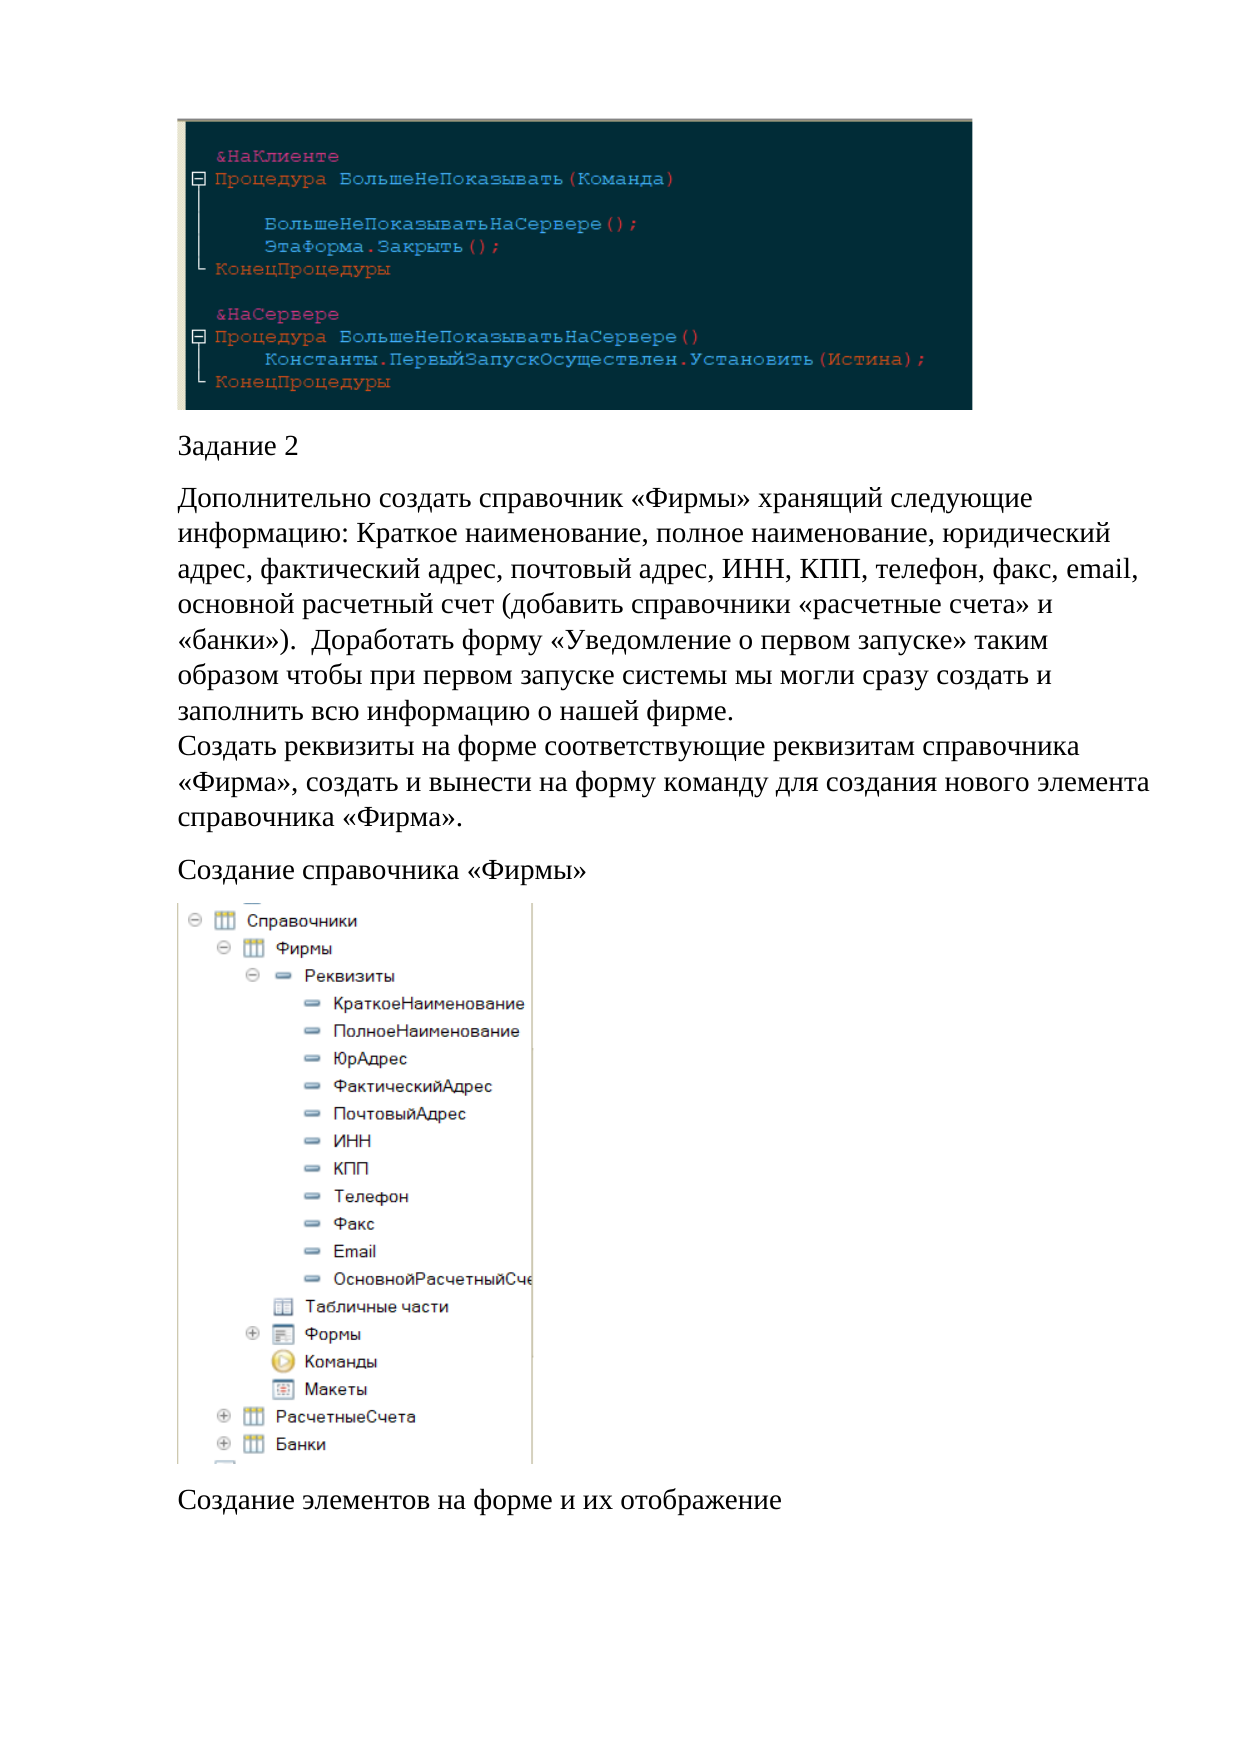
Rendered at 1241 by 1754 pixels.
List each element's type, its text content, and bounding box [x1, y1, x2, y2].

picture [379, 334, 388, 342]
picture [340, 266, 381, 278]
picture [278, 311, 289, 323]
picture [268, 354, 276, 364]
picture [253, 176, 264, 186]
picture [641, 356, 663, 364]
picture [567, 331, 584, 342]
picture [365, 334, 370, 342]
picture [668, 172, 672, 186]
picture [282, 244, 288, 252]
picture [567, 356, 576, 367]
picture [215, 173, 226, 184]
picture [468, 176, 474, 184]
picture [554, 334, 563, 342]
picture [341, 356, 350, 364]
picture [316, 221, 325, 229]
picture [277, 176, 300, 186]
picture [290, 221, 295, 229]
text Создание справочника «Фирмы» [177, 852, 1152, 885]
picture [541, 221, 545, 233]
picture [518, 334, 526, 342]
text Задание 2 [177, 428, 1152, 461]
picture [303, 176, 325, 188]
picture [277, 334, 300, 344]
picture [217, 376, 227, 387]
picture [579, 221, 583, 233]
picture [315, 311, 324, 323]
picture [441, 331, 451, 342]
picture [821, 353, 825, 367]
picture [353, 244, 362, 251]
picture [341, 331, 351, 342]
picture [329, 153, 338, 161]
picture [630, 356, 638, 364]
picture [392, 176, 401, 184]
picture [316, 153, 325, 161]
picture [316, 356, 325, 364]
picture [603, 334, 612, 342]
picture [618, 217, 622, 231]
picture [290, 266, 313, 278]
picture [587, 356, 591, 366]
picture [683, 330, 687, 344]
picture [779, 356, 789, 364]
picture [290, 379, 313, 391]
picture [331, 356, 337, 364]
picture [424, 221, 429, 229]
picture [693, 330, 697, 344]
picture [303, 334, 326, 346]
picture [667, 357, 676, 364]
picture [829, 354, 839, 364]
text Дополнительно создать справочник «Фирмы» хранящий следующие информацию: Краткое наименование, полное наименование, юридический адрес, фактический адрес, почтовый адрес, ИНН, КПП, телефон, факс, email, основной расчетный счет (добавить справочники «расчетные счета» и «банки»). Доработать форму «Уведомление о первом запуске» таким образом чтобы при первом запуске системы мы могли сразу создать и заполнить всю информацию о нашей фирме. Создать реквизиты на форме соответствующие реквизитам справочника «Фирма», создать и вынести на форму команду для создания нового элемента справочника «Фирма». [177, 480, 1152, 833]
picture [530, 356, 539, 364]
picture [304, 153, 314, 161]
picture [328, 379, 338, 387]
picture [473, 354, 487, 364]
picture [548, 354, 557, 364]
picture [641, 176, 646, 186]
picture [217, 152, 225, 161]
picture [468, 334, 476, 342]
picture [880, 356, 900, 364]
picture [265, 334, 275, 342]
picture [340, 379, 363, 389]
picture [243, 311, 249, 319]
picture [241, 153, 249, 161]
picture [842, 356, 851, 364]
picture [617, 334, 625, 345]
picture [328, 266, 338, 274]
picture [278, 376, 289, 387]
picture [228, 176, 250, 188]
picture [417, 173, 426, 184]
picture [350, 178, 357, 184]
picture [304, 311, 313, 317]
picture [619, 356, 626, 364]
picture [670, 334, 676, 342]
picture [391, 334, 401, 342]
picture [365, 379, 389, 391]
picture [854, 356, 864, 364]
picture [316, 379, 327, 389]
picture [692, 354, 701, 364]
picture [265, 176, 275, 184]
picture [217, 310, 224, 319]
picture [480, 240, 484, 254]
picture [768, 356, 776, 364]
picture [253, 334, 264, 344]
picture [454, 336, 461, 342]
picture [649, 176, 656, 186]
picture [467, 221, 476, 229]
picture [645, 334, 651, 342]
picture [255, 151, 264, 161]
picture [336, 244, 351, 252]
picture [499, 176, 504, 184]
picture [630, 334, 638, 342]
picture [192, 330, 205, 343]
picture [341, 173, 350, 184]
picture [499, 219, 506, 229]
picture [384, 266, 390, 274]
picture [393, 221, 401, 229]
picture [580, 173, 589, 184]
picture [291, 311, 300, 319]
text Создание элементов на форме и их отображение [177, 1482, 1152, 1516]
picture [215, 331, 226, 342]
picture [228, 334, 250, 346]
picture [291, 153, 300, 161]
picture [493, 334, 515, 342]
picture [542, 334, 551, 342]
picture [291, 356, 300, 364]
picture [442, 173, 451, 184]
picture [729, 357, 737, 364]
picture [247, 379, 263, 387]
picture [266, 311, 275, 319]
picture [608, 217, 612, 231]
picture [542, 176, 551, 184]
picture [177, 903, 534, 1464]
picture [247, 266, 263, 274]
picture [598, 176, 613, 184]
picture [260, 153, 289, 161]
picture [266, 379, 277, 389]
picture [504, 356, 514, 367]
picture [405, 244, 412, 252]
picture [719, 356, 726, 364]
picture [354, 334, 361, 342]
picture [192, 172, 205, 185]
picture [454, 244, 463, 252]
picture [425, 244, 439, 252]
picture [229, 379, 238, 387]
picture [386, 242, 393, 251]
picture [325, 311, 338, 317]
picture [403, 356, 413, 364]
picture [492, 356, 501, 364]
picture [442, 244, 451, 252]
picture [866, 356, 877, 364]
picture [416, 331, 426, 342]
picture [579, 356, 585, 364]
picture [430, 356, 464, 364]
picture [654, 334, 662, 345]
picture [356, 356, 377, 364]
picture [794, 356, 801, 364]
picture [177, 118, 973, 410]
picture [591, 357, 601, 364]
picture [229, 266, 238, 274]
picture [217, 264, 227, 274]
picture [742, 356, 751, 364]
picture [805, 356, 813, 364]
